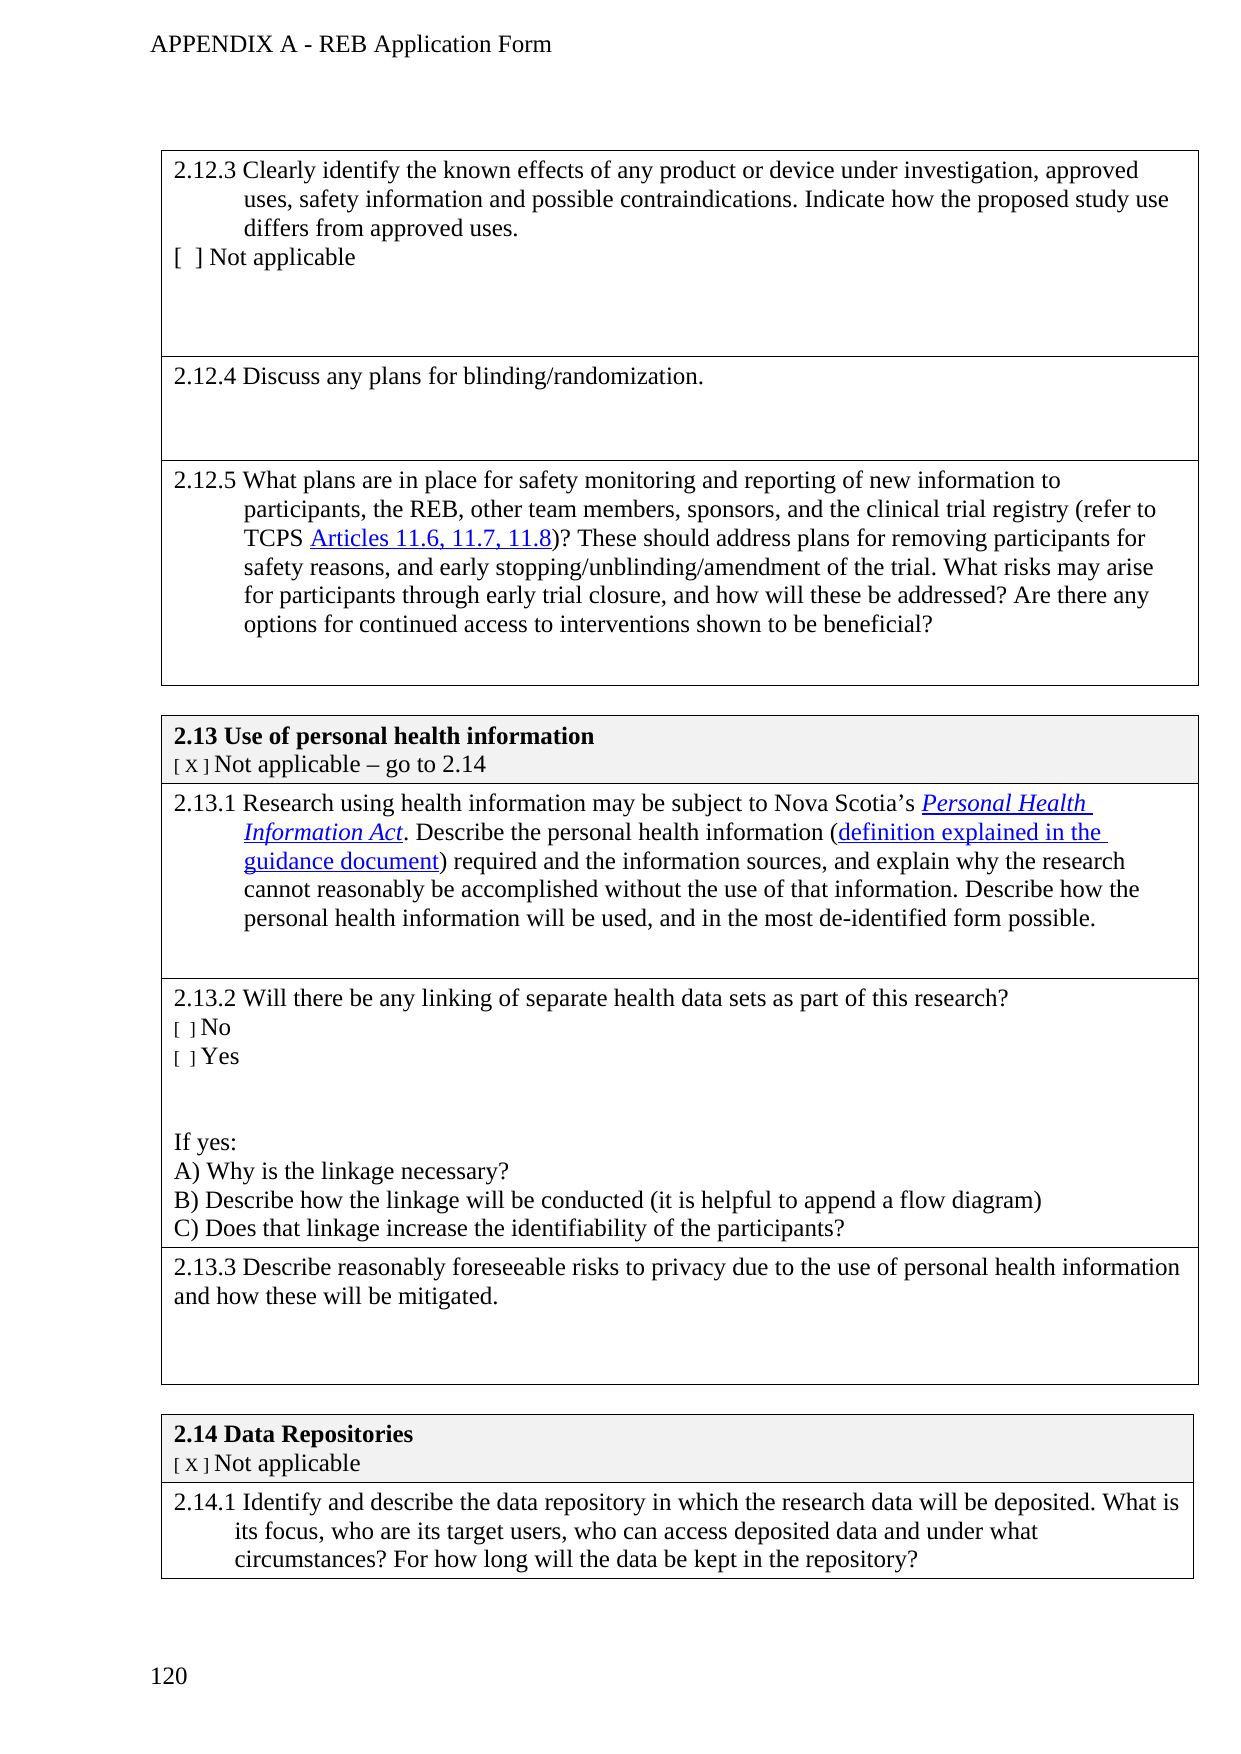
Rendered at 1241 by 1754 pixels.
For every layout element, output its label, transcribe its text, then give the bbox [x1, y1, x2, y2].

table_header 2.14 Data Repositories [ X ] Not applicable [162, 1415, 1193, 1482]
table_cell 2.12.4 Discuss any plans for blinding/randomization. [162, 357, 1198, 460]
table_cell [162, 1483, 1193, 1578]
table_cell 2.13.1 Research using health information may be subject to Nova Scotia’s Personal Health Information Act. Describe the personal health information (definition explained in the guidance document) required and the information sources, and explain why the research cannot reasonably be accomplished without the use of that information. Describe how the personal health information will be used, and in the most de-identified form possible. [162, 784, 1198, 978]
table_cell 2.12.5 What plans are in place for safety monitoring and reporting of new information to participants, the REB, other team members, sponsors, and the clinical trial registry (refer to TCPS Articles 11.6, 11.7, 11.8)? These should address plans for removing participants for safety reasons, and early stopping/unblinding/amendment of the trial. What risks may arise for participants through early trial closure, and how will these be addressed? Are there any options for continued access to interventions shown to be beneficial? [162, 461, 1198, 685]
table_header 2.13 Use of personal health information [ X ] Not applicable – go to 2.14 [162, 716, 1198, 783]
table_cell 2.12.3 Clearly identify the known effects of any product or device under investigation, approved uses, safety information and possible contraindications. Indicate how the proposed study use differs from approved uses. [ ] Not applicable [162, 151, 1198, 356]
table_cell 2.13.2 Will there be any linking of separate health data sets as part of this research? [ ] No [ ] Yes If yes: A) Why is the linkage necessary? B) Describe how the linkage will be conducted (it is helpful to append a flow diagram) C) Does that linkage increase the identifiability of the participants? [162, 979, 1198, 1247]
table_cell 2.13.3 Describe reasonably foreseeable risks to privacy due to the use of personal health information and how these will be mitigated. [162, 1248, 1198, 1384]
